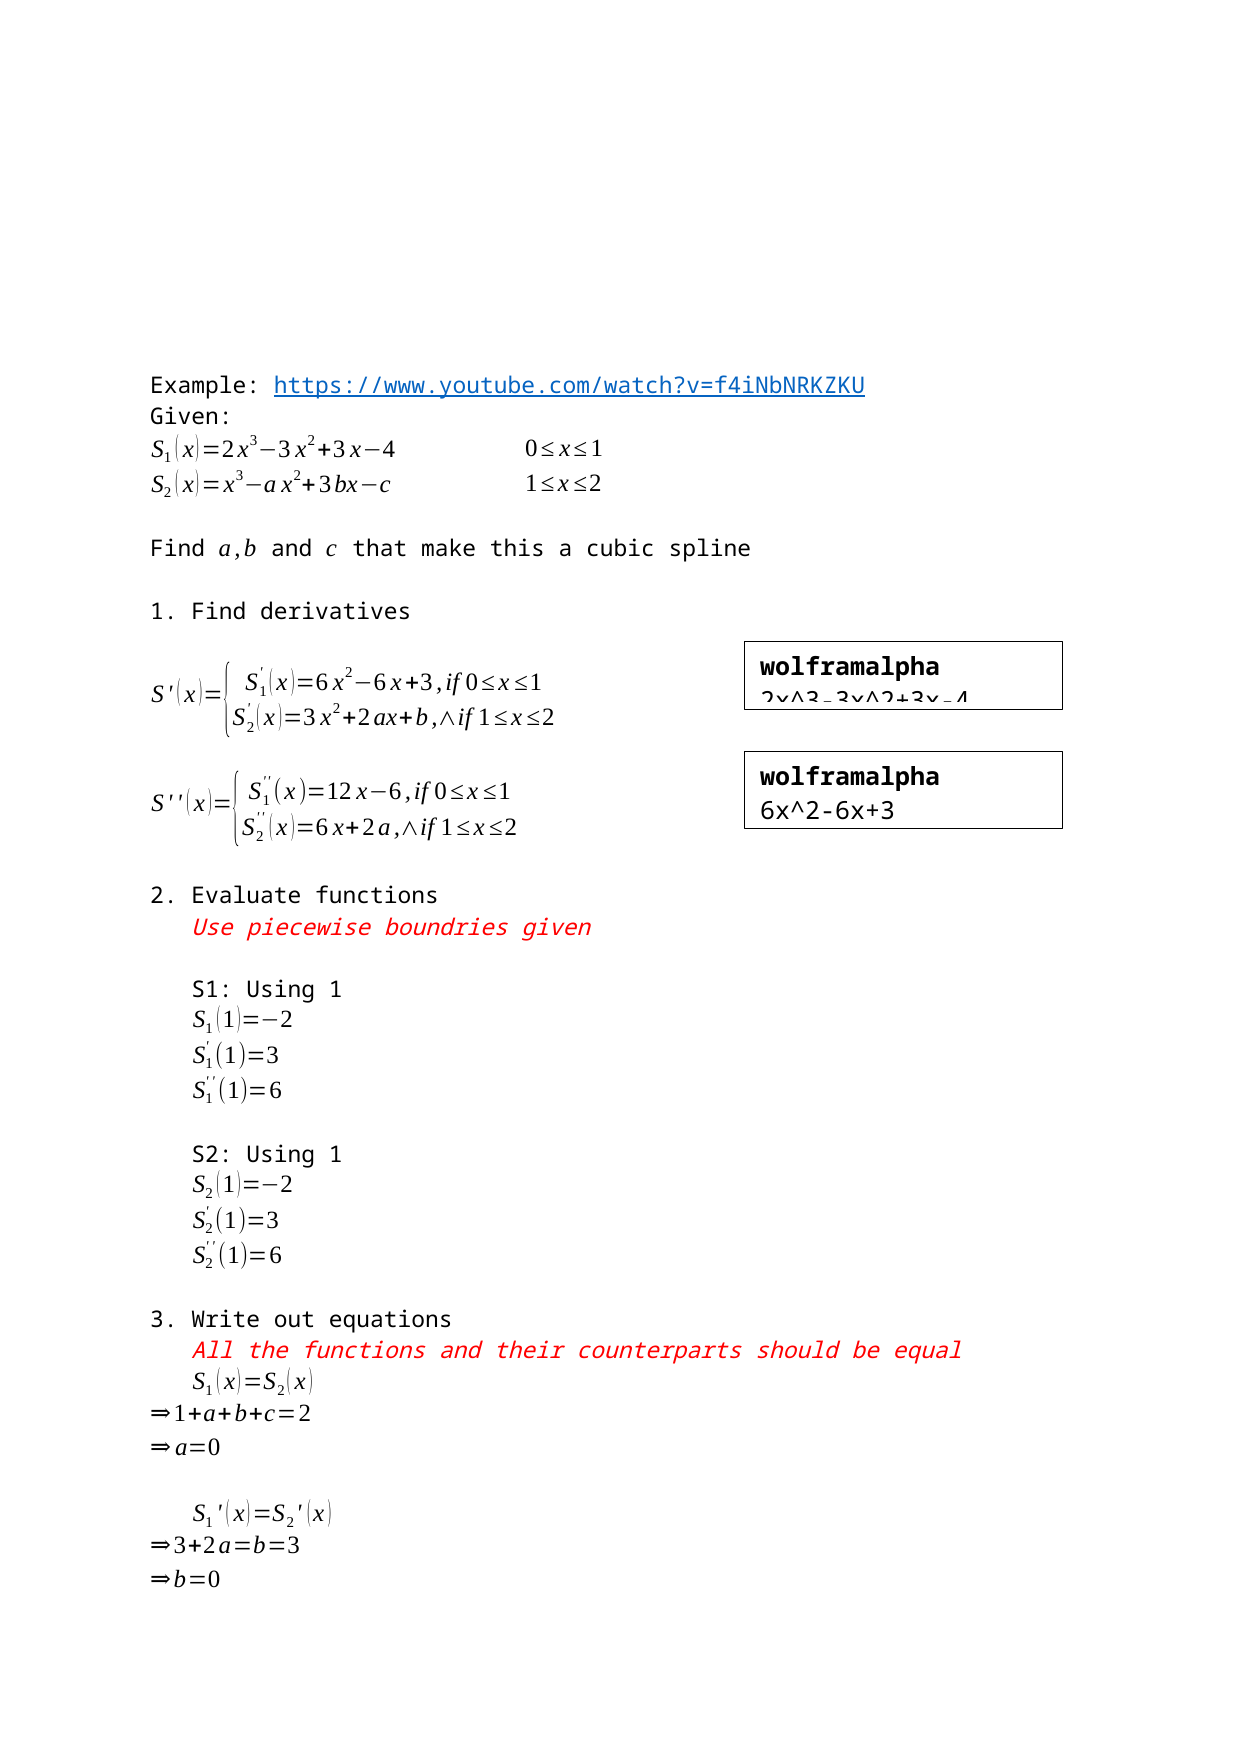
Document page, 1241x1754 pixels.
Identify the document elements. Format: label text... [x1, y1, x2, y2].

text S1: Using 1 [150, 973, 1090, 1004]
text All the functions and their counterparts should be equal [150, 1334, 1090, 1366]
text Find and that make this a cubic spline [150, 532, 1090, 563]
text 1. Find derivatives [150, 595, 1090, 626]
text S2: Using 1 [150, 1138, 1090, 1169]
text Use piecewise boundries given [150, 911, 1090, 942]
text 3. Write out equations [150, 1303, 1090, 1334]
text Example: https://www.youtube.com/watch?v=f4iNbNRKZKU [150, 369, 1090, 400]
text Given: [150, 400, 1090, 431]
text 2. Evaluate functions [150, 879, 1090, 911]
